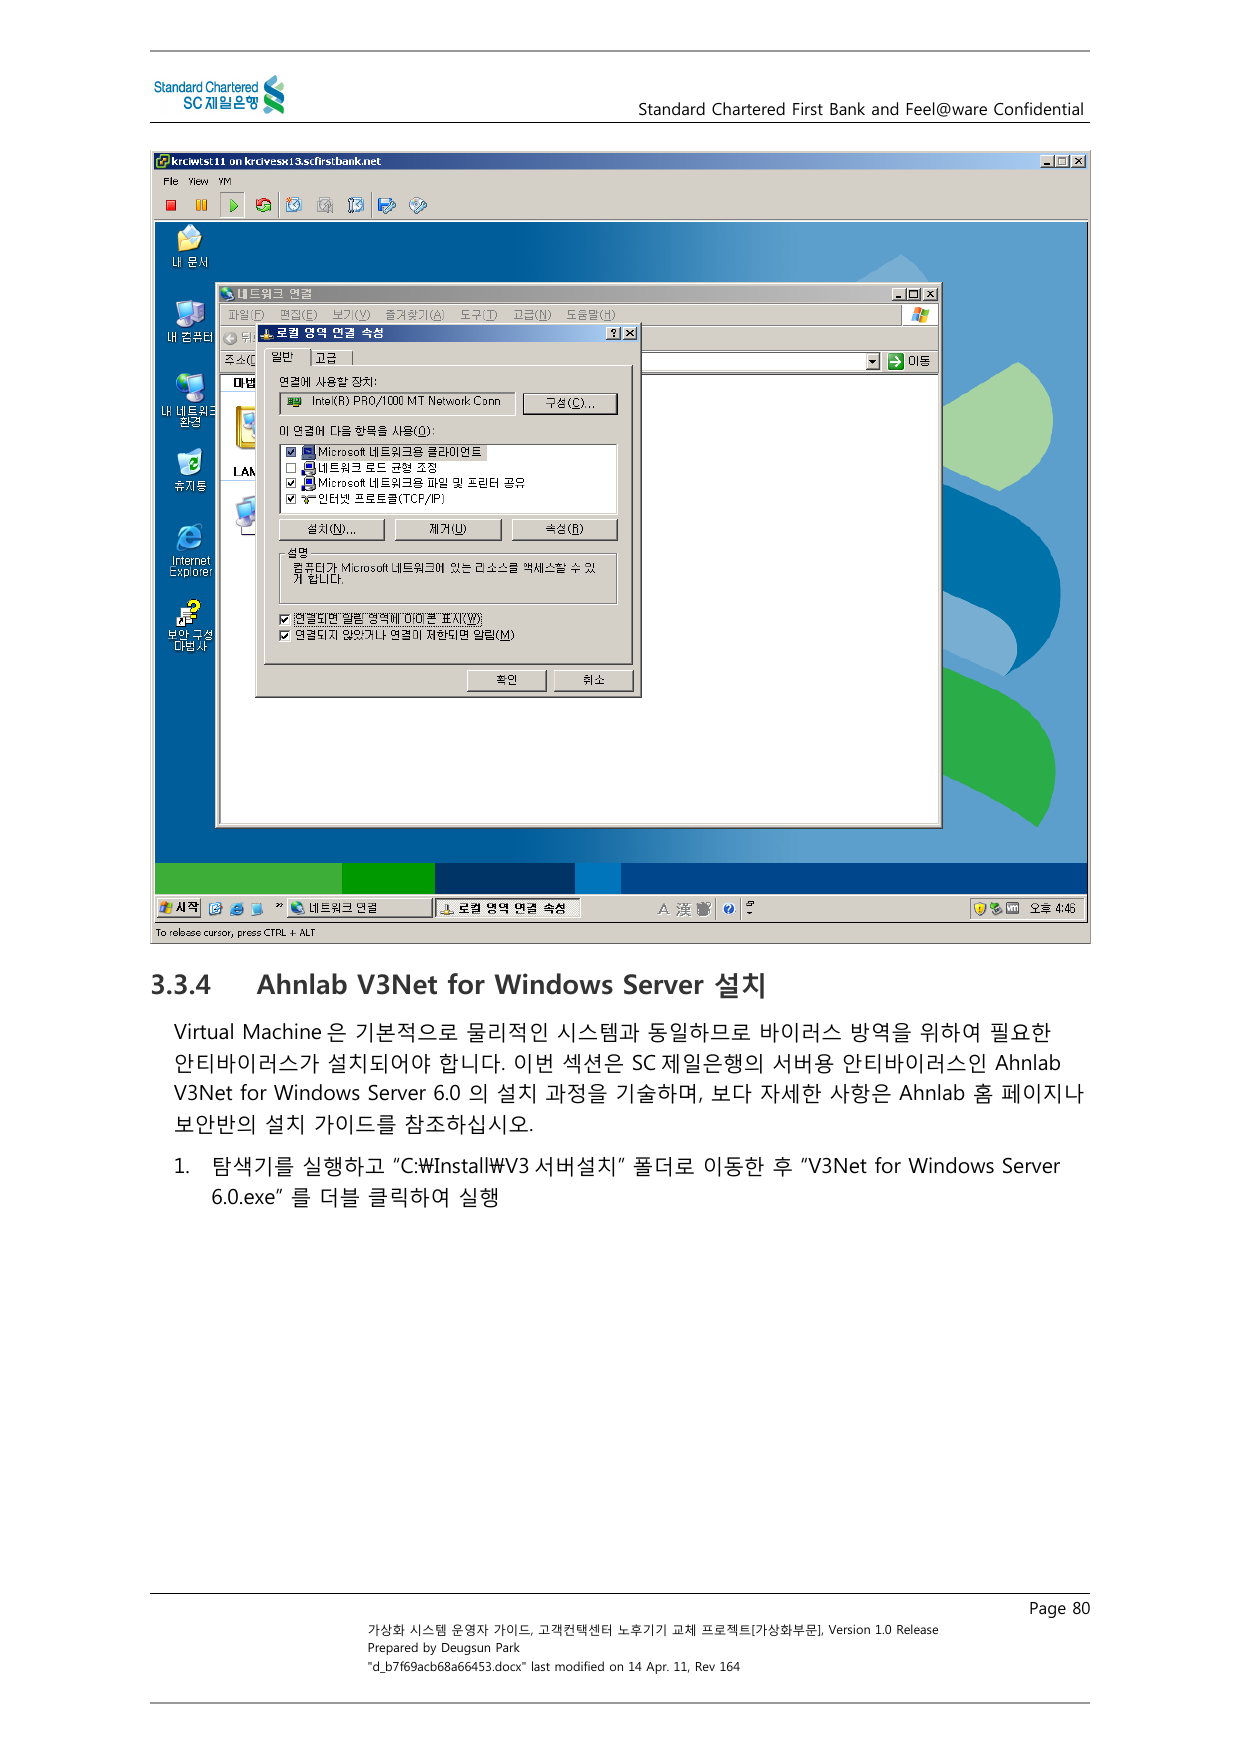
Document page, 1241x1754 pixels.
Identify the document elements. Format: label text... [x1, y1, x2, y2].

text Virtual Machine은 기본적으로 물리적인 시스템과 동일하므로 바이러스 방역을 위하여 필요한 안티바이러스가 설치되어야 합니다. 이번 섹션은 SC제일은행의 서버용 안티바이러스인 Ahnlab V3Net for Windows Server 6.0 의 설치 과정을 기술하며, 보다 자세한 사항은 Ahnlab 홈 페이지나 보안반의 설치 가이드를 참조하십시오. [174, 1017, 1090, 1136]
picture [150, 150, 1091, 944]
list 탐색기를 실행하고 “C:\Install\V3서버설치” 폴더로 이동한 후 “V3Net for Windows Server 6.0.exe” 를 더블 클릭하여 실행 [174, 1151, 1090, 1209]
subtitle Ahnlab V3Net for Windows Server 설치 [150, 965, 1090, 1001]
